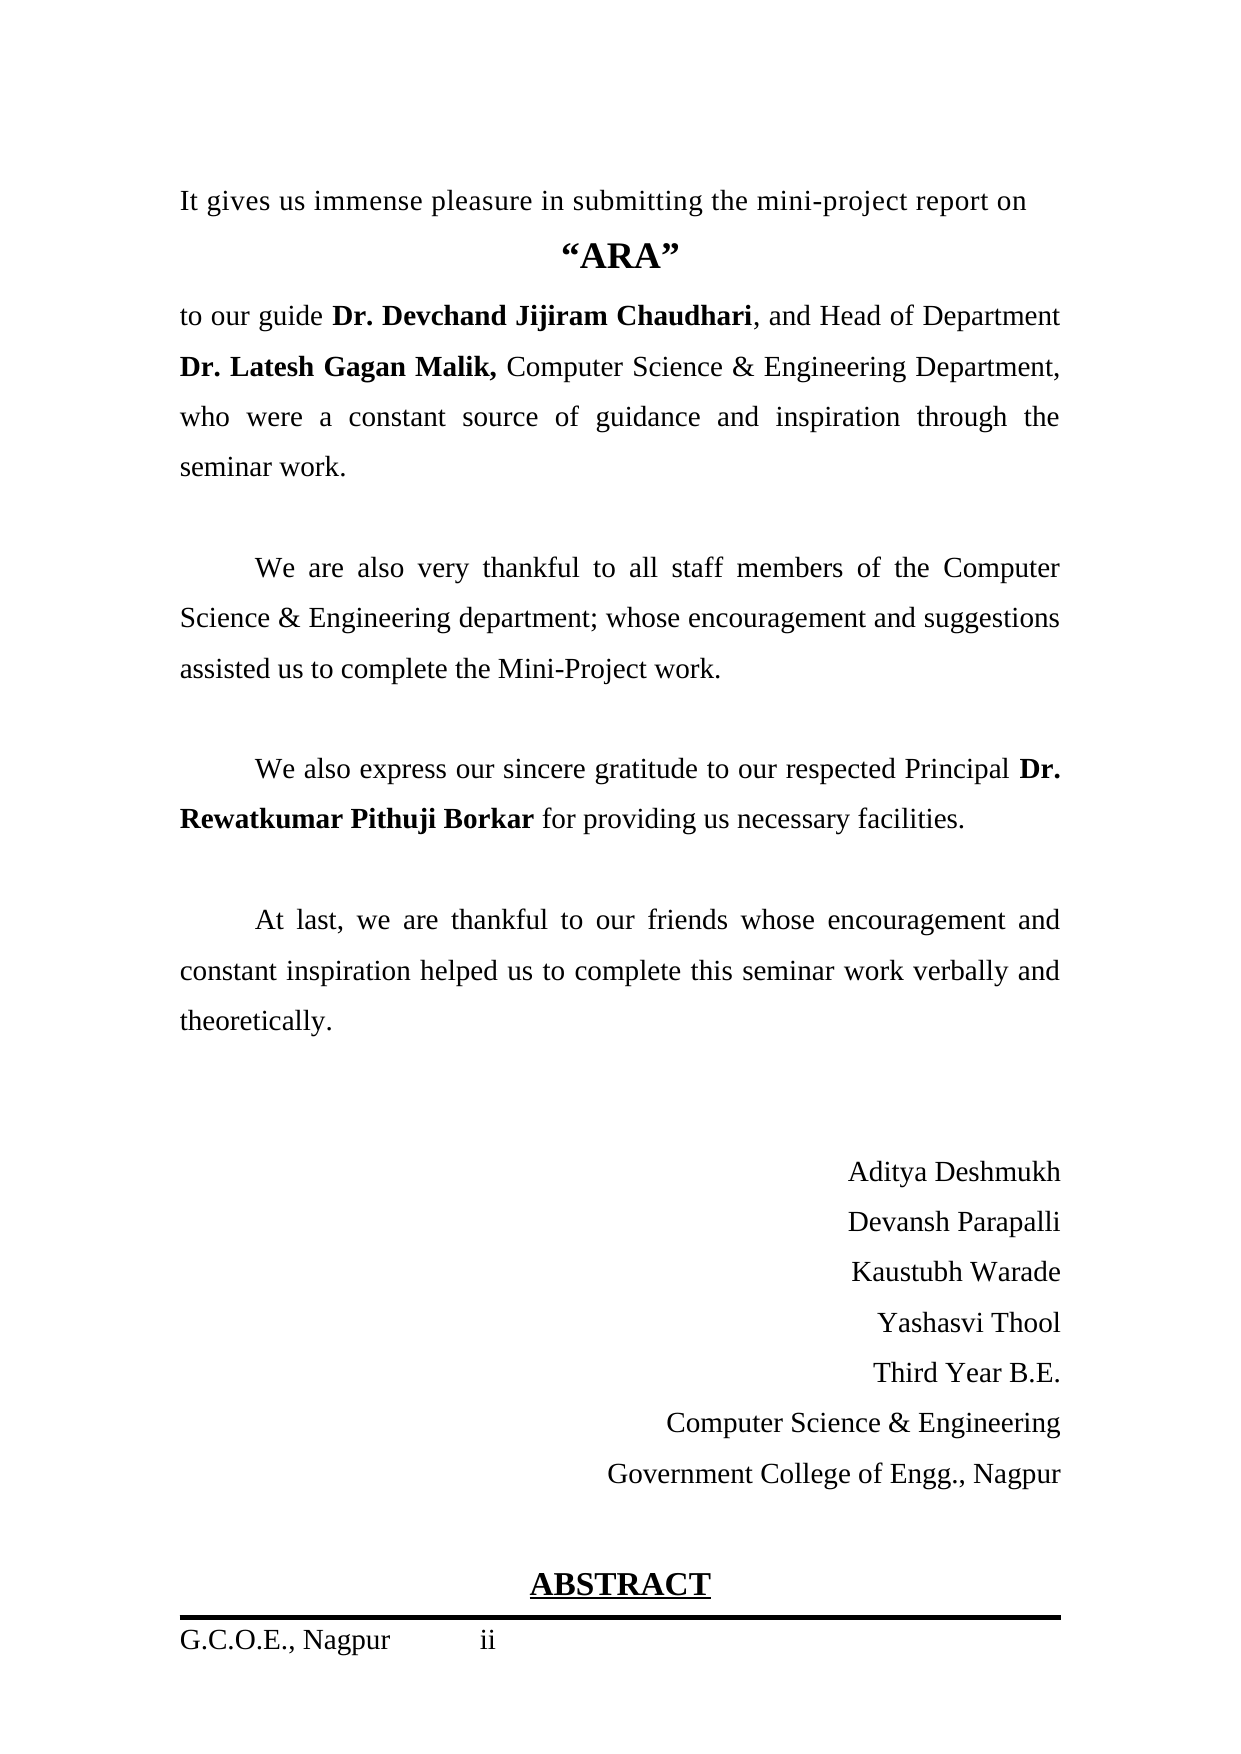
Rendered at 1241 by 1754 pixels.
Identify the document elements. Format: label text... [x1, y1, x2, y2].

text It gives us immense pleasure in submitting the mini-project report on [179, 183, 1061, 217]
text We are also very thankful to all staff members of the Computer Science & Engineering department; whose encouragement and suggestions assisted us to complete the Mini-Project work. [179, 550, 1061, 684]
text “ARA” [179, 234, 1061, 277]
text Aditya Deshmukh Devansh Parapalli [179, 1154, 1061, 1238]
text ABSTRACT [179, 1564, 1061, 1602]
text to our guide Dr. Devchand Jijiram Chaudhari, and Head of Department Dr. Latesh Gagan Malik, Computer Science & Engineering Department, who were a constant source of guidance and inspiration through the seminar work. [179, 298, 1061, 483]
text At last, we are thankful to our friends whose encouragement and constant inspiration helped us to complete this seminar work verbally and theoretically. [179, 902, 1061, 1036]
text Kaustubh Warade [179, 1254, 1061, 1288]
text Computer Science & Engineering [179, 1405, 1061, 1439]
text We also express our sincere gratitude to our respected Principal Dr. Rewatkumar Pithuji Borkar for providing us necessary facilities. [179, 751, 1061, 835]
text Government College of Engg., Nagpur [179, 1456, 1061, 1489]
text Third Year B.E. [179, 1355, 1061, 1389]
text Yashasvi Thool [179, 1305, 1061, 1338]
